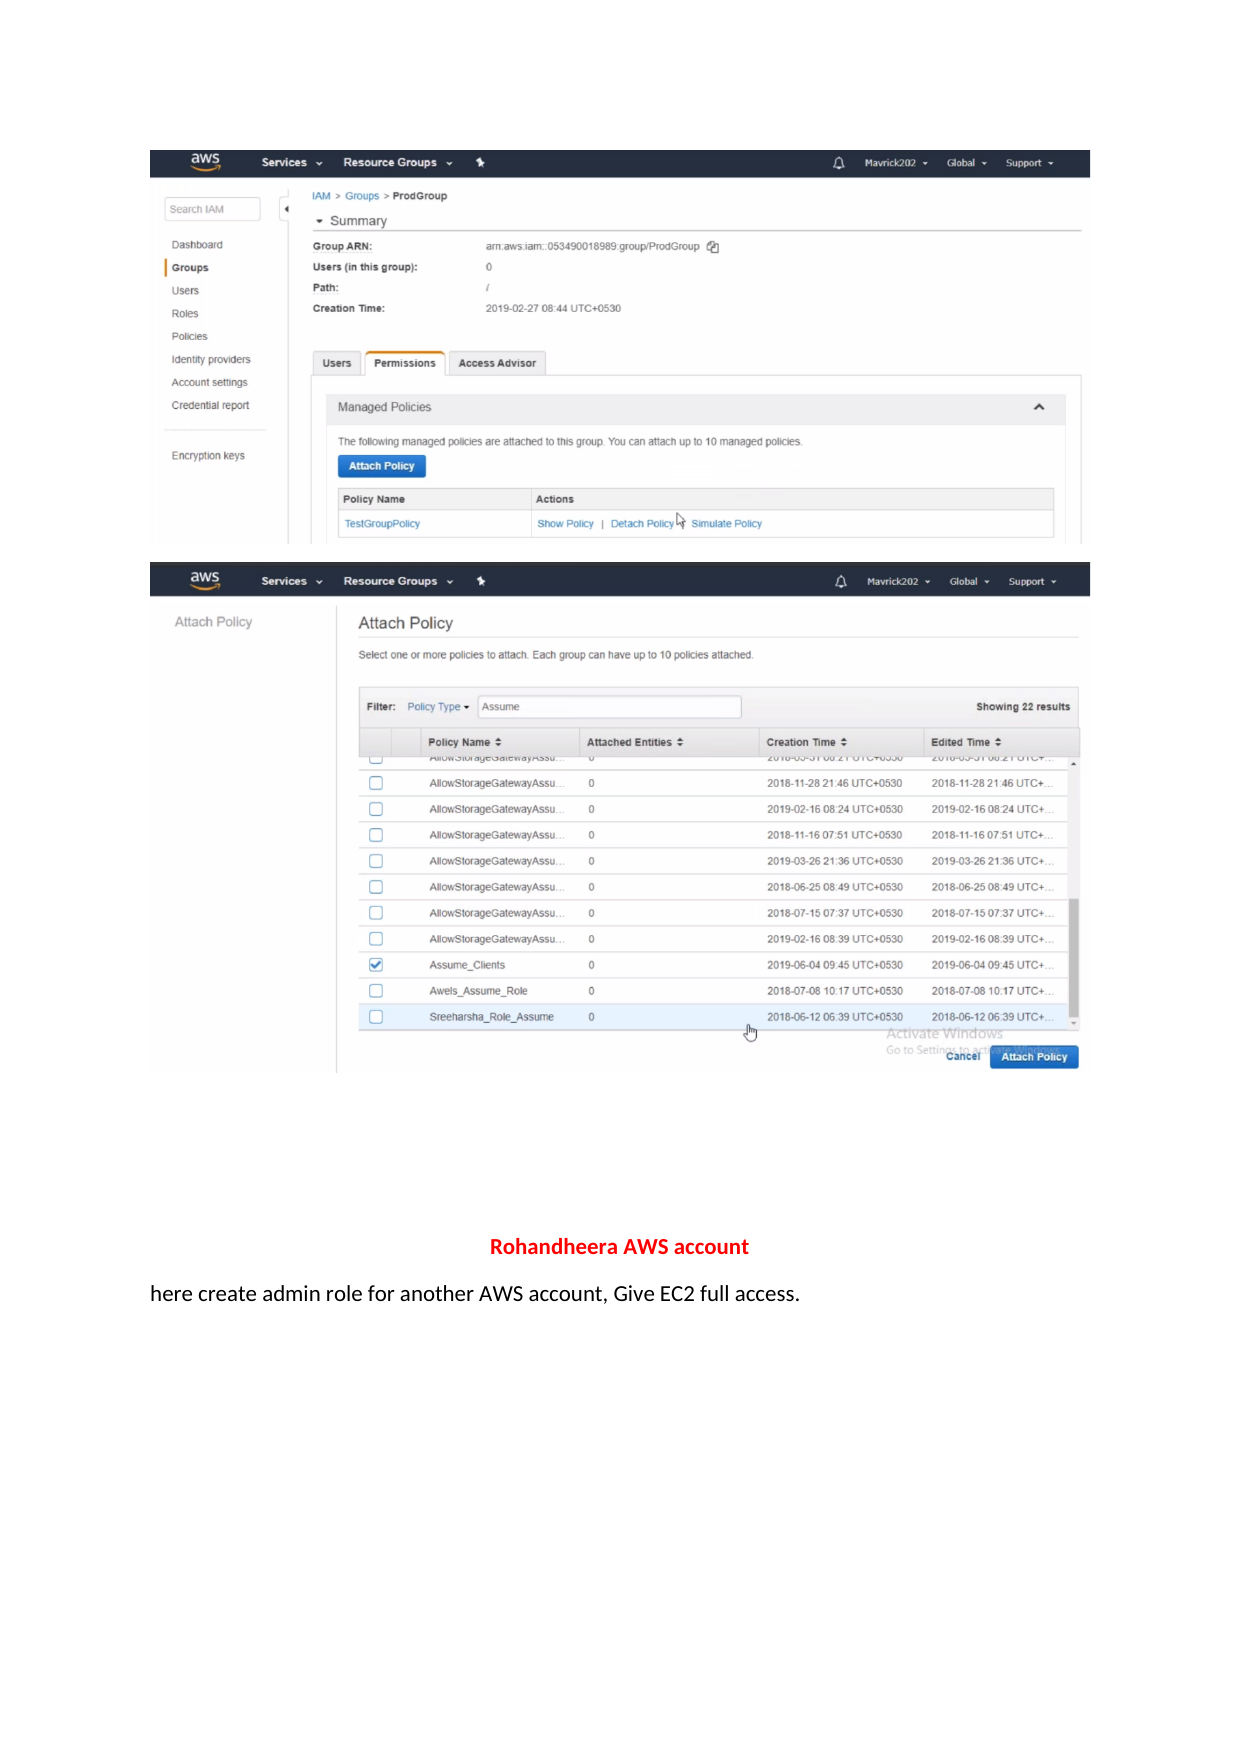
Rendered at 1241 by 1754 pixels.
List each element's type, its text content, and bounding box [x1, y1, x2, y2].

picture [150, 562, 1091, 1073]
text Rohandheera AWS account [150, 1232, 1090, 1260]
picture [150, 150, 1091, 544]
text here create admin role for another AWS account, Give EC2 full access. [150, 1279, 1090, 1307]
